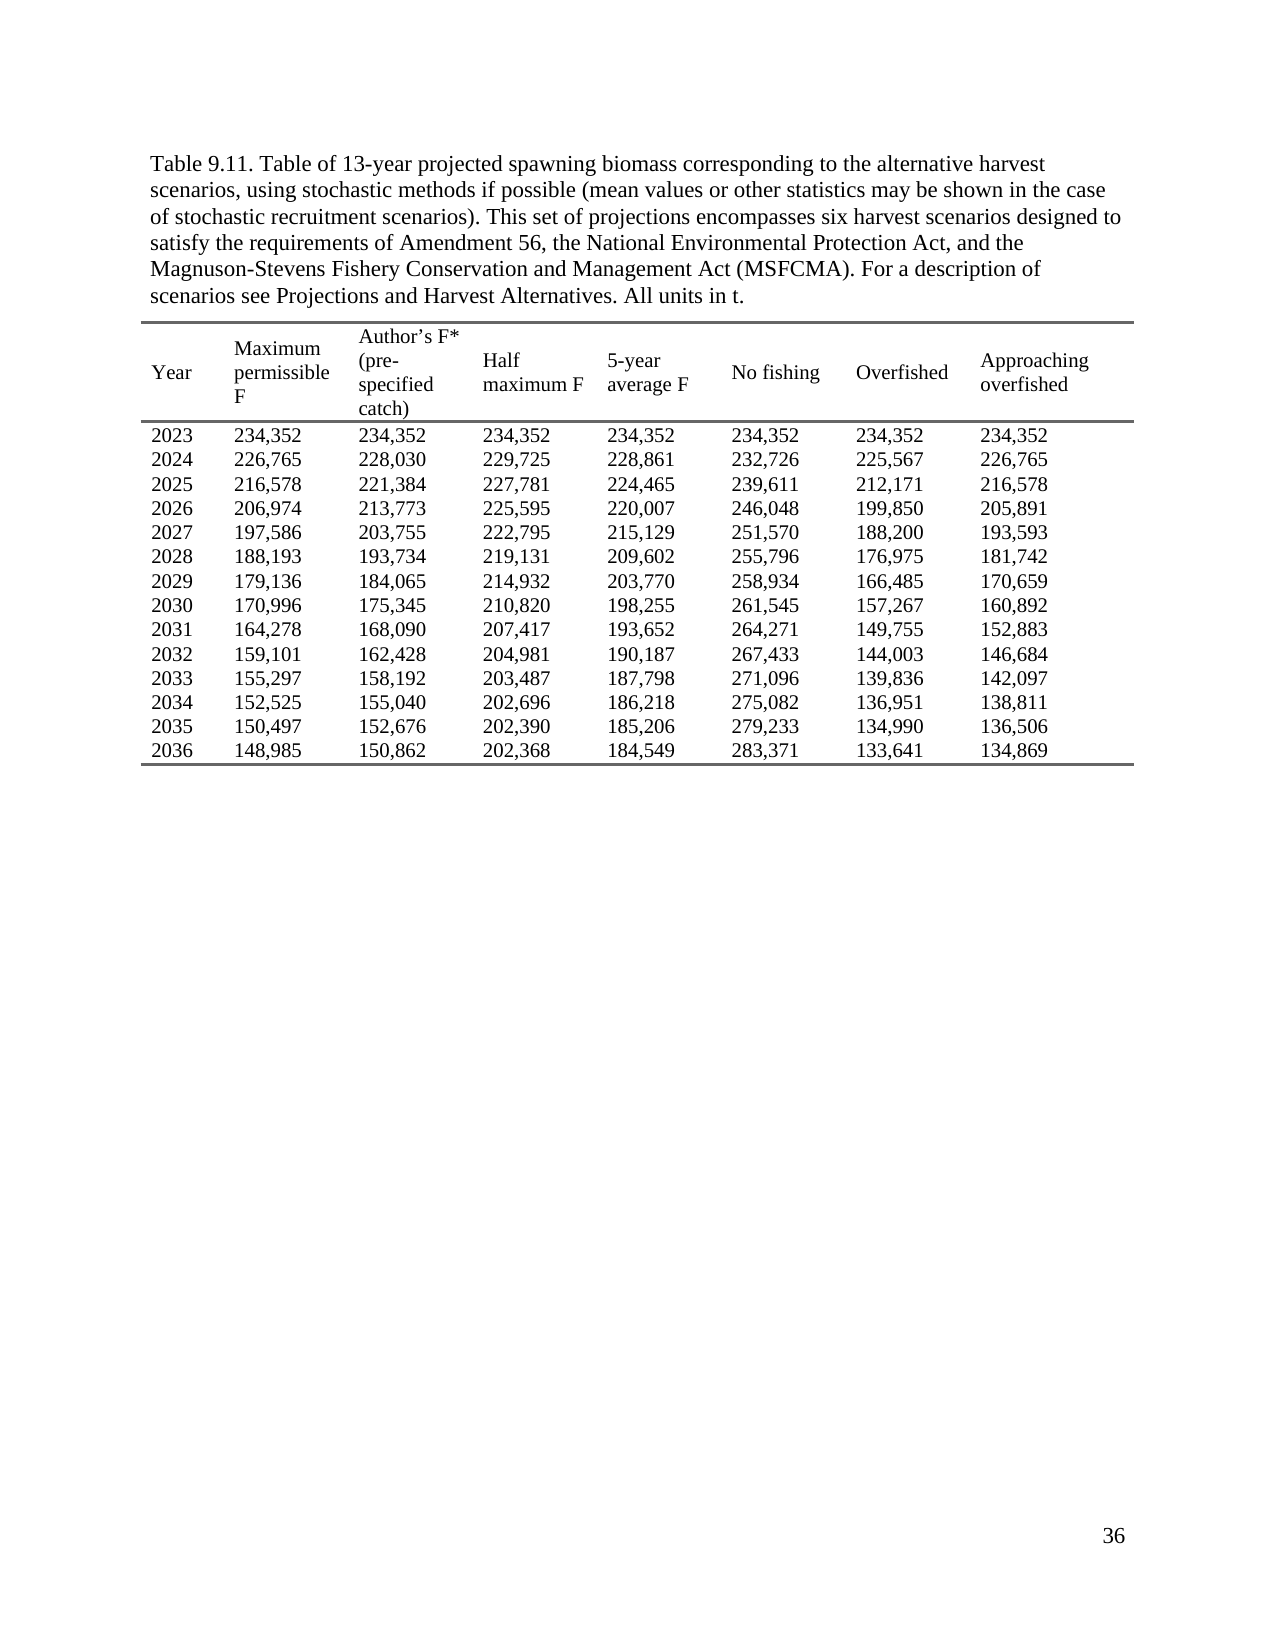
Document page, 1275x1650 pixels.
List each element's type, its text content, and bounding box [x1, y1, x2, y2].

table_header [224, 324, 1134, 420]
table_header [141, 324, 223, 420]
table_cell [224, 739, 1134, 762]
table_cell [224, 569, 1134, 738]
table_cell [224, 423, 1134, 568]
text Table 9.11. Table of 13-year projected spawning biomass corresponding to the alternative harvest scenarios, using stochastic methods if possible (mean values or other statistics may be shown in the case of stochastic recruitment scenarios). This set of projections encompasses six harvest scenarios designed to satisfy the requirements of Amendment 56, the National Environmental Protection Act, and the Magnuson-Stevens Fishery Conservation and Management Act (MSFCMA). For a description of scenarios see Projections and Harvest Alternatives. All units in t. [150, 150, 1125, 308]
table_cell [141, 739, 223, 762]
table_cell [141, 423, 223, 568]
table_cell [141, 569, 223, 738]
